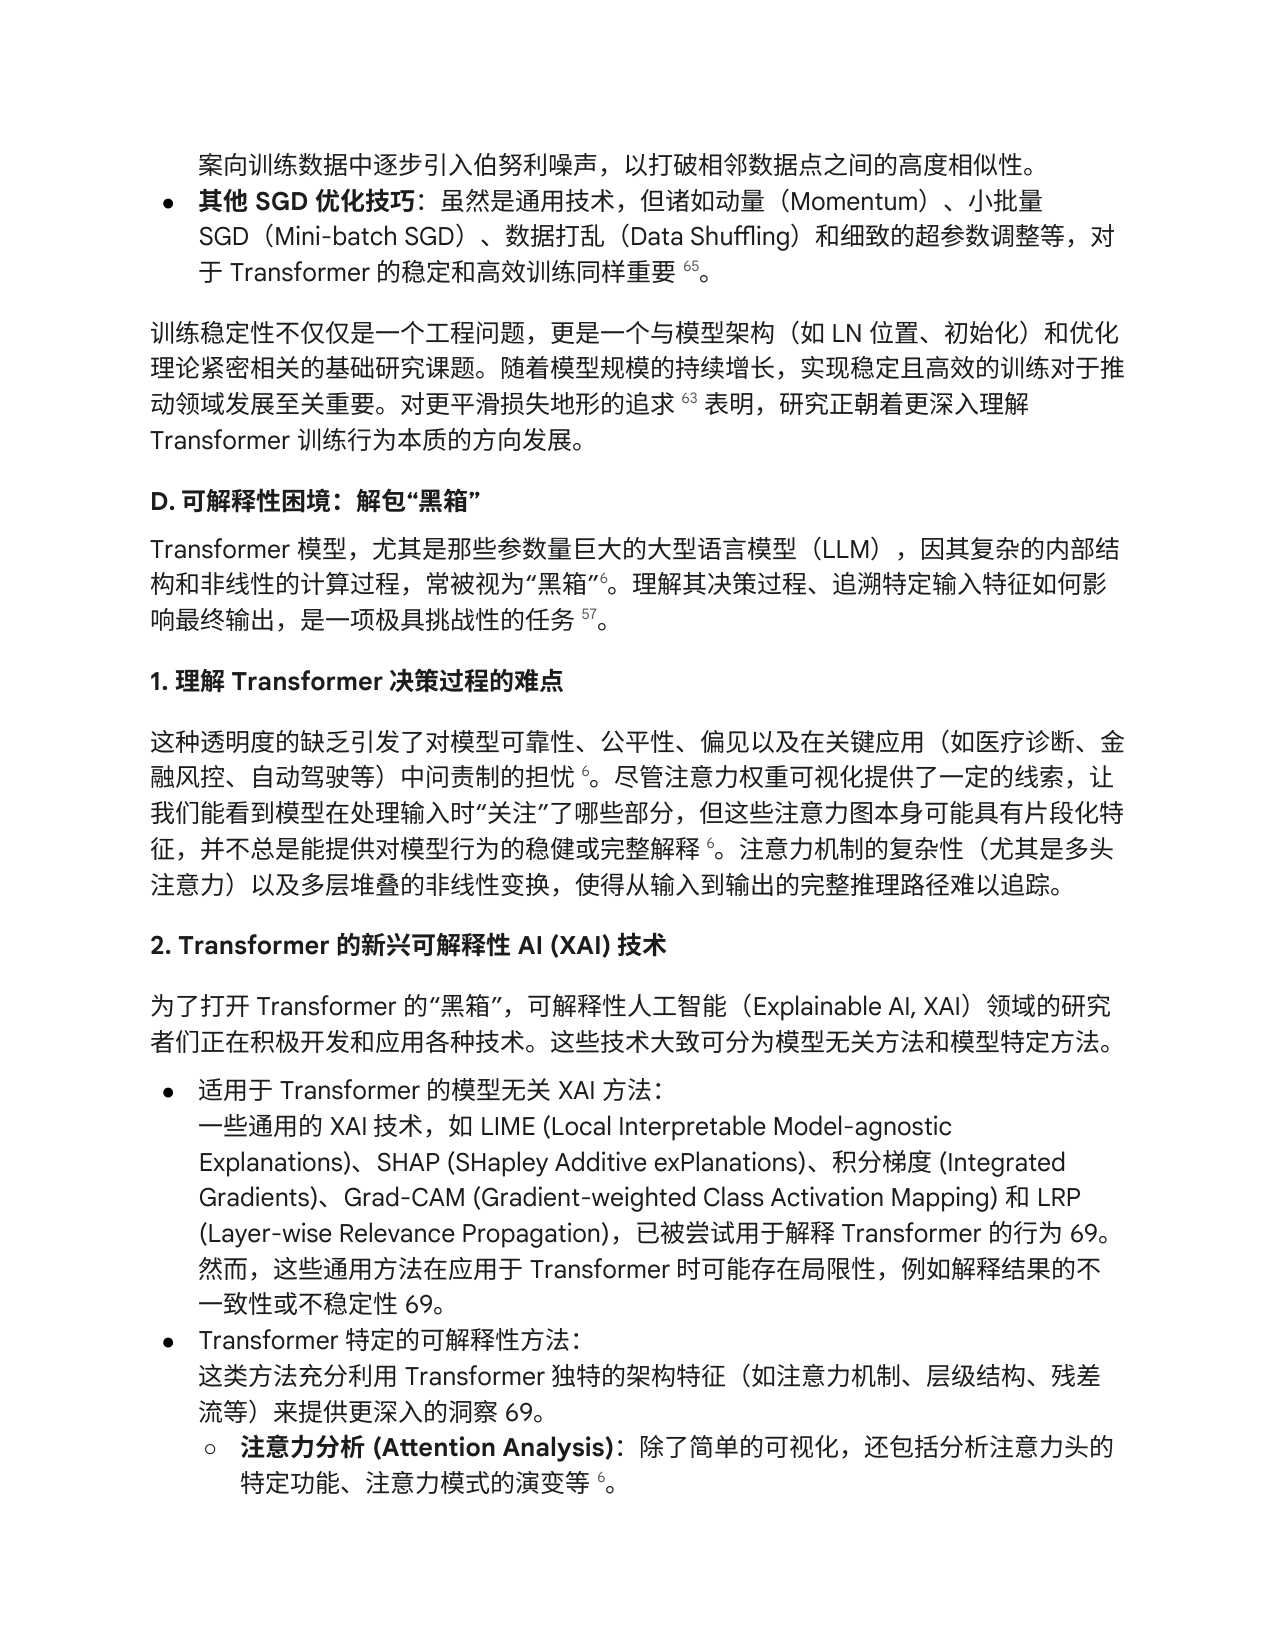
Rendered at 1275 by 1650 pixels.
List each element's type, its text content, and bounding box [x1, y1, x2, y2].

list 注意力分析 (Attention Analysis)：除了简单的可视化，还包括分析注意力头的特定功能、注意力模式的演变等 6。 [203, 1433, 1125, 1500]
list Transformer 特定的可解释性方法： 这类方法充分利用 Transformer 独特的架构特征（如注意力机制、层级结构、残差流等）来提供更深入的洞察 69。 [161, 1325, 1125, 1428]
text Transformer 模型，尤其是那些参数量巨大的大型语言模型（LLM），因其复杂的内部结构和非线性的计算过程，常被视为“黑箱”6。理解其决策过程、追溯特定输入特征如何影响最终输出，是一项极具挑战性的任务 57。 [150, 534, 1125, 637]
list 适用于 Transformer 的模型无关 XAI 方法： 一些通用的 XAI 技术，如 LIME (Local Interpretable Model-agnostic Explanations)、SHAP (SHapley Additive exPlanations)、积分梯度 (Integrated Gradients)、Grad-CAM (Gradient-weighted Class Activation Mapping) 和 LRP (Layer-wise Relevance Propagation)，已被尝试用于解释 Transformer 的行为 69。然而，这些通用方法在应用于 Transformer 时可能存在局限性，例如解释结果的不一致性或不稳定性 69。 [161, 1075, 1125, 1321]
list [161, 150, 1125, 181]
text 这种透明度的缺乏引发了对模型可靠性、公平性、偏见以及在关键应用（如医疗诊断、金融风控、自动驾驶等）中问责制的担忧 6。尽管注意力权重可视化提供了一定的线索，让我们能看到模型在处理输入时“关注”了哪些部分，但这些注意力图本身可能具有片段化特征，并不总是能提供对模型行为的稳健或完整解释 6。注意力机制的复杂性（尤其是多头注意力）以及多层堆叠的非线性变换，使得从输入到输出的完整推理路径难以追踪。 [150, 727, 1125, 901]
text 1. 理解 Transformer 决策过程的难点 [150, 666, 1125, 698]
text 2. Transformer 的新兴可解释性 AI (XAI) 技术 [150, 931, 1125, 962]
text 为了打开 Transformer 的“黑箱”，可解释性人工智能（Explainable AI, XAI）领域的研究者们正在积极开发和应用各种技术。这些技术大致可分为模型无关方法和模型特定方法。 [150, 991, 1125, 1058]
text 训练稳定性不仅仅是一个工程问题，更是一个与模型架构（如 LN 位置、初始化）和优化理论紧密相关的基础研究课题。随着模型规模的持续增长，实现稳定且高效的训练对于推动领域发展至关重要。对更平滑损失地形的追求 63 表明，研究正朝着更深入理解 Transformer 训练行为本质的方向发展。 [150, 318, 1125, 456]
subtitle D. 可解释性困境：解包“黑箱” [150, 486, 1125, 517]
list 其他 SGD 优化技巧：虽然是通用技术，但诸如动量（Momentum）、小批量 SGD（Mini-batch SGD）、数据打乱（Data Shuffling）和细致的超参数调整等，对于 Transformer 的稳定和高效训练同样重要 65。 [161, 186, 1125, 288]
